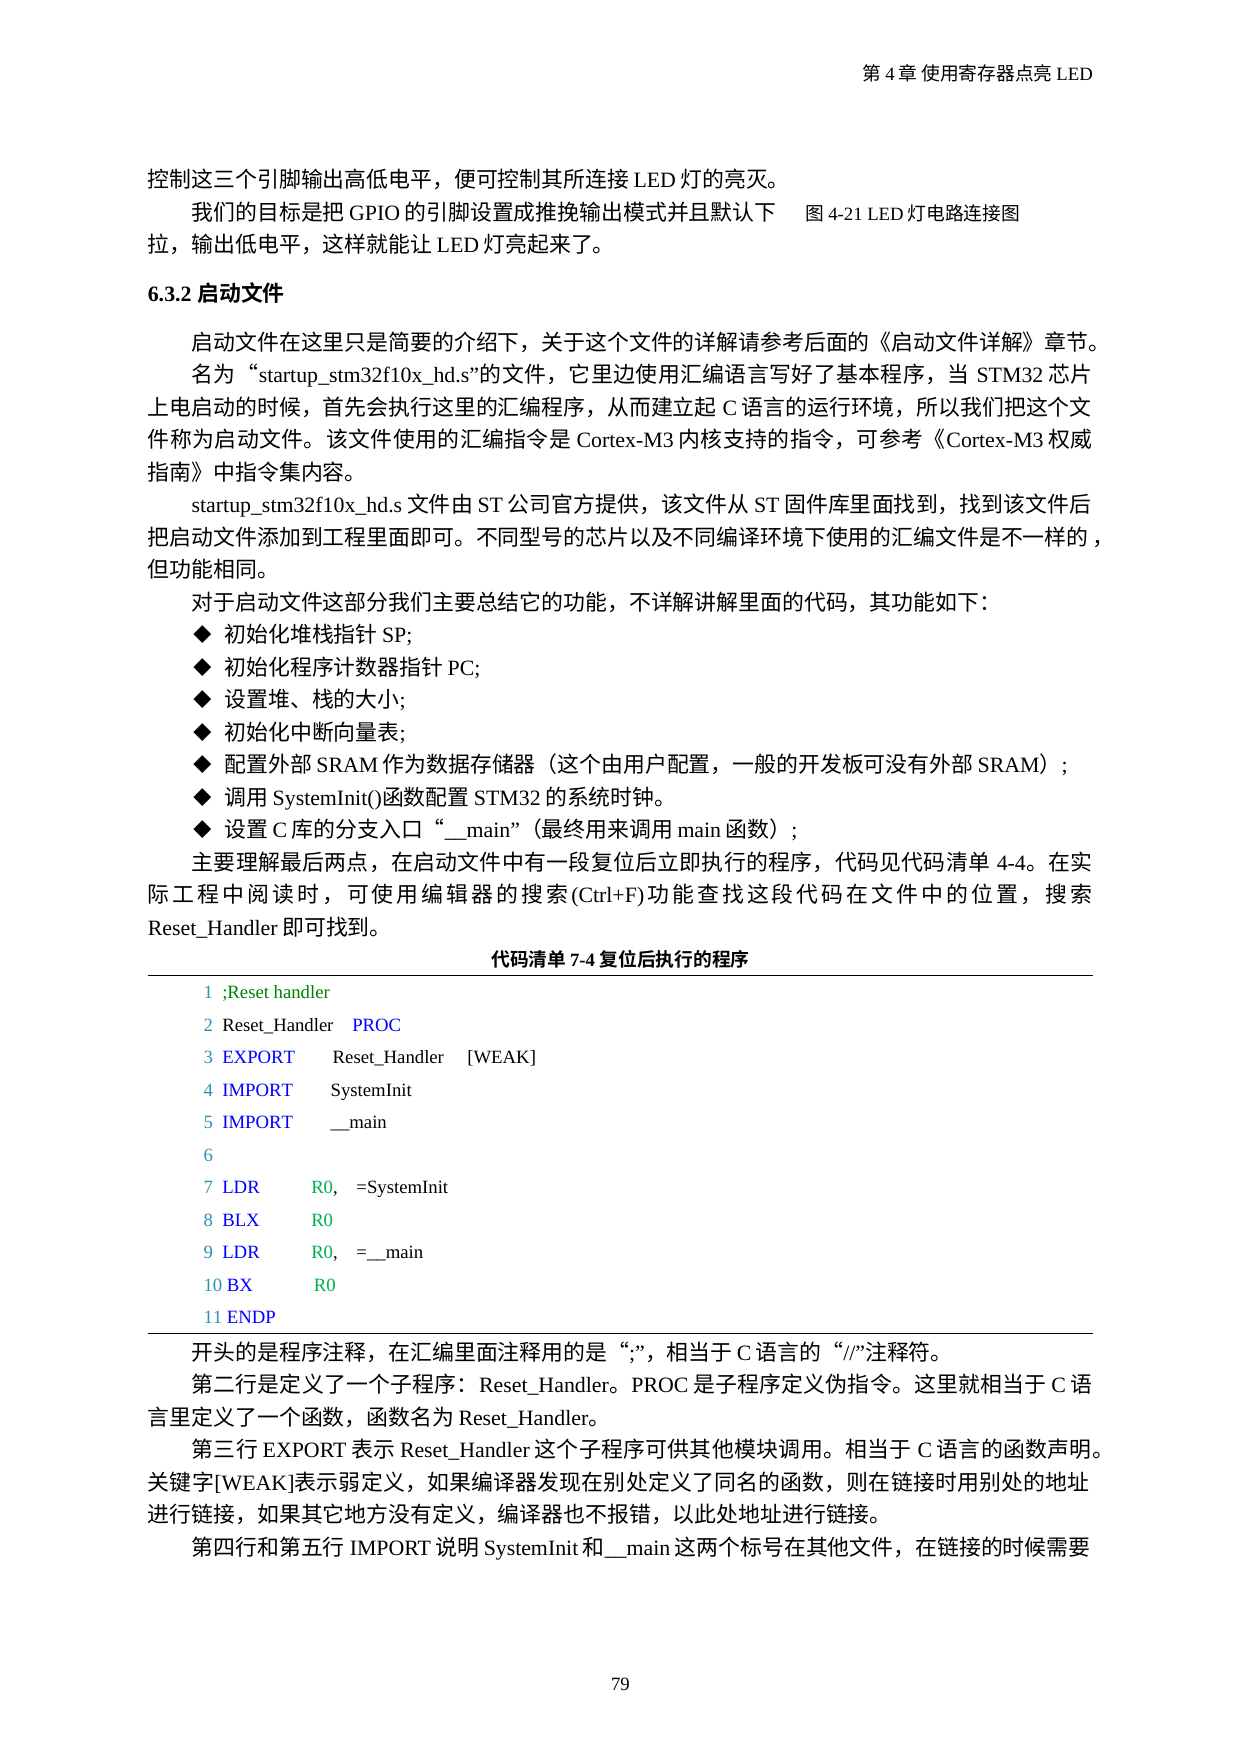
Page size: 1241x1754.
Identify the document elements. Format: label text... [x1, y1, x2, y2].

list 配置外部SRAM作为数据存储器（这个由用户配置，一般的开发板可没有外部SRAM）; [191, 747, 1092, 779]
list 调用SystemInit()函数配置STM32的系统时钟。 [191, 779, 1092, 812]
text 我们的目标是把GPIO的引脚设置成推挽输出模式并且默认下 图4-21 LED灯电路连接图 [148, 194, 1092, 227]
text 名为“startup_stm32f10x_hd.s”的文件，它里边使用汇编语言写好了基本程序，当STM32芯片上电启动的时候，首先会执行这里的汇编程序，从而建立起C语言的运行环境，所以我们把这个文件称为启动文件。该文件使用的汇编指令是Cortex-M3内核支持的指令，可参考《Cortex-M3权威指南》中指令集内容。 [148, 357, 1092, 487]
list 初始化堆栈指针SP; [191, 617, 1092, 649]
subtitle 启动文件 [148, 276, 1092, 308]
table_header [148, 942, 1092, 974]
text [148, 1529, 1092, 1562]
list 设置堆、栈的大小; [191, 682, 1092, 714]
list 初始化中断向量表; [191, 714, 1092, 747]
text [148, 162, 1092, 194]
text 第二行是定义了一个子程序：Reset_Handler。PROC是子程序定义伪指令。这里就相当于C语言里定义了一个函数，函数名为Reset_Handler。 [148, 1367, 1092, 1432]
text 开头的是程序注释，在汇编里面注释用的是“;”，相当于C语言的“//”注释符。 [148, 1334, 1092, 1367]
text 主要理解最后两点，在启动文件中有一段复位后立即执行的程序，代码见代码清单4-4。在实际工程中阅读时，可使用编辑器的搜索(Ctrl+F)功能查找这段代码在文件中的位置，搜索Reset_Handler即可找到。 [148, 844, 1092, 942]
text 第三行EXPORT表示Reset_Handler这个子程序可供其他模块调用。相当于C语言的函数声明。关键字[WEAK]表示弱定义，如果编译器发现在别处定义了同名的函数，则在链接时用别处的地址进行链接，如果其它地方没有定义，编译器也不报错，以此处地址进行链接。 [148, 1432, 1092, 1529]
list 设置C库的分支入口“__main”（最终用来调用main函数）; [191, 812, 1092, 844]
text 对于启动文件这部分我们主要总结它的功能，不详解讲解里面的代码，其功能如下： [148, 584, 1092, 617]
text 拉，输出低电平，这样就能让LED灯亮起来了。 [148, 227, 1092, 259]
text 启动文件在这里只是简要的介绍下，关于这个文件的详解请参考后面的《启动文件详解》章节。 [148, 324, 1092, 357]
list 初始化程序计数器指针PC; [191, 649, 1092, 682]
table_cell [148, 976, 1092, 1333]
text startup_stm32f10x_hd.s文件由ST公司官方提供，该文件从ST固件库里面找到，找到该文件后把启动文件添加到工程里面即可。不同型号的芯片以及不同编译环境下使用的汇编文件是不一样的，但功能相同。 [148, 487, 1092, 584]
